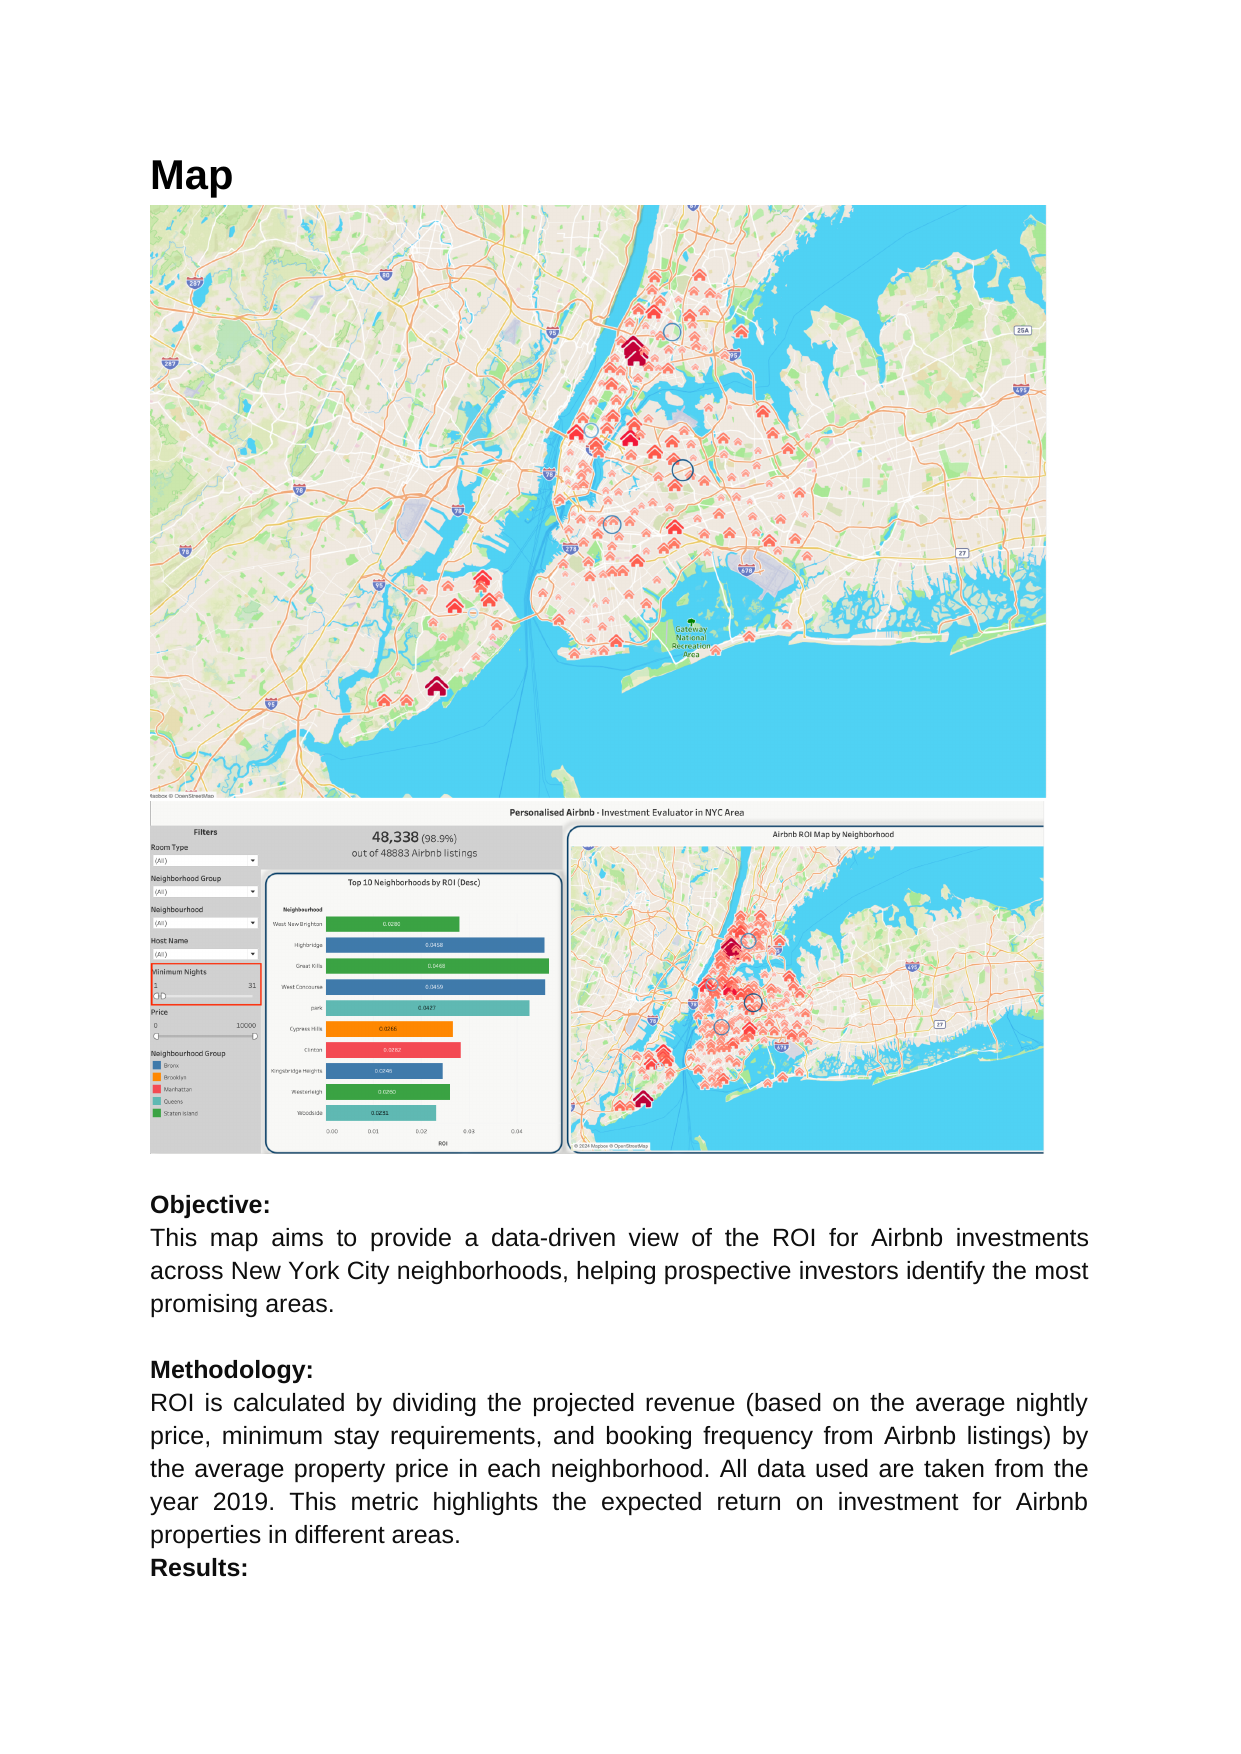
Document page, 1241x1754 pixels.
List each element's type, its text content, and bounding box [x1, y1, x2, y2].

text This map aims to provide a data-driven view of the ROI for Airbnb investments across New York City neighborhoods, helping prospective investors identify the most promising areas. [150, 1223, 1090, 1318]
text Objective: [150, 1190, 1090, 1219]
picture [150, 205, 1050, 798]
text ROI is calculated by dividing the projected revenue (based on the average nightly price, minimum stay requirements, and booking frequency from Airbnb listings) by the average property price in each neighborhood. All data used are taken from the year 2019. This metric highlights the expected return on investment for Airbnb properties in different areas. [150, 1388, 1090, 1549]
text Methodology: [150, 1355, 1090, 1384]
text Map [150, 150, 1090, 198]
picture [150, 801, 1045, 1154]
text Results: [150, 1553, 1090, 1582]
